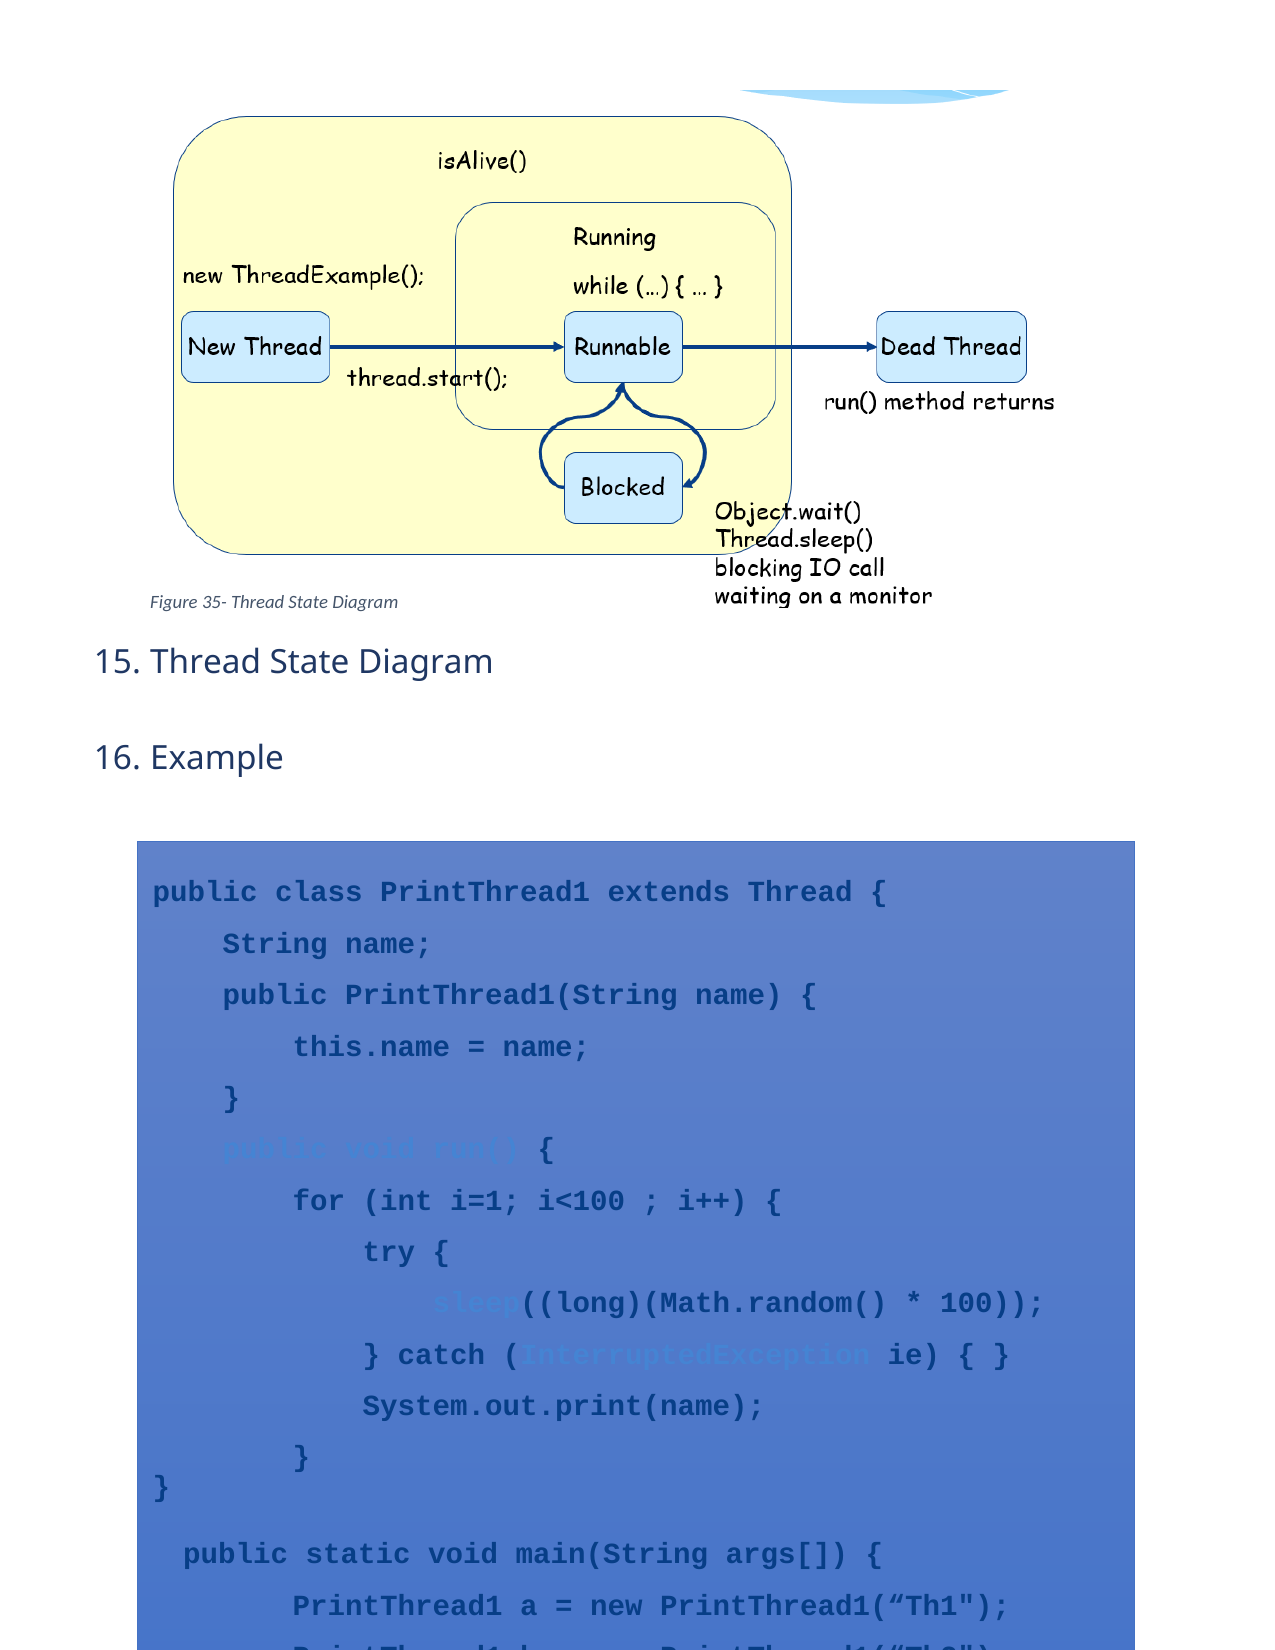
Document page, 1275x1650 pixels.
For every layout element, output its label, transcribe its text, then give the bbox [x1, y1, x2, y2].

picture [150, 90, 1063, 608]
subtitle Example [94, 733, 1125, 779]
